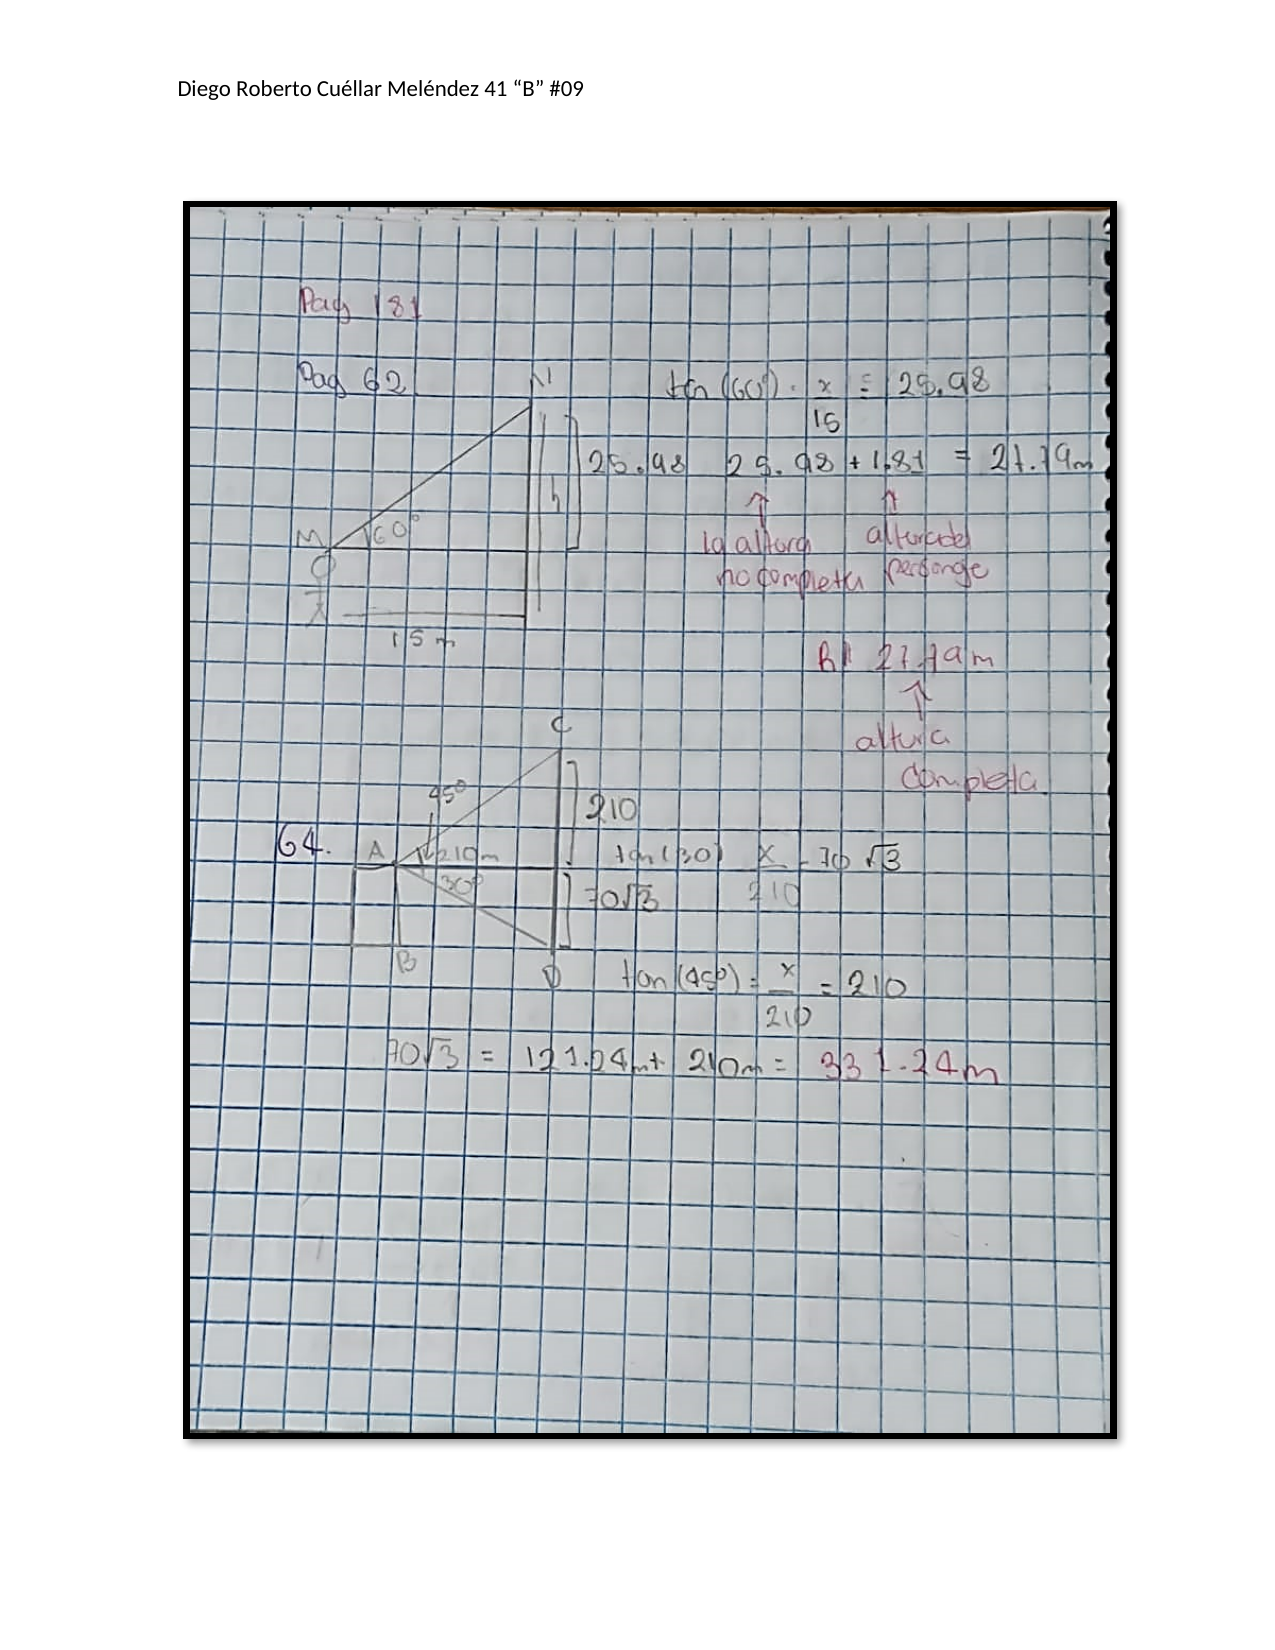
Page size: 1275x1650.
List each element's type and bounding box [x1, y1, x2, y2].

picture [190, 207, 1110, 1433]
